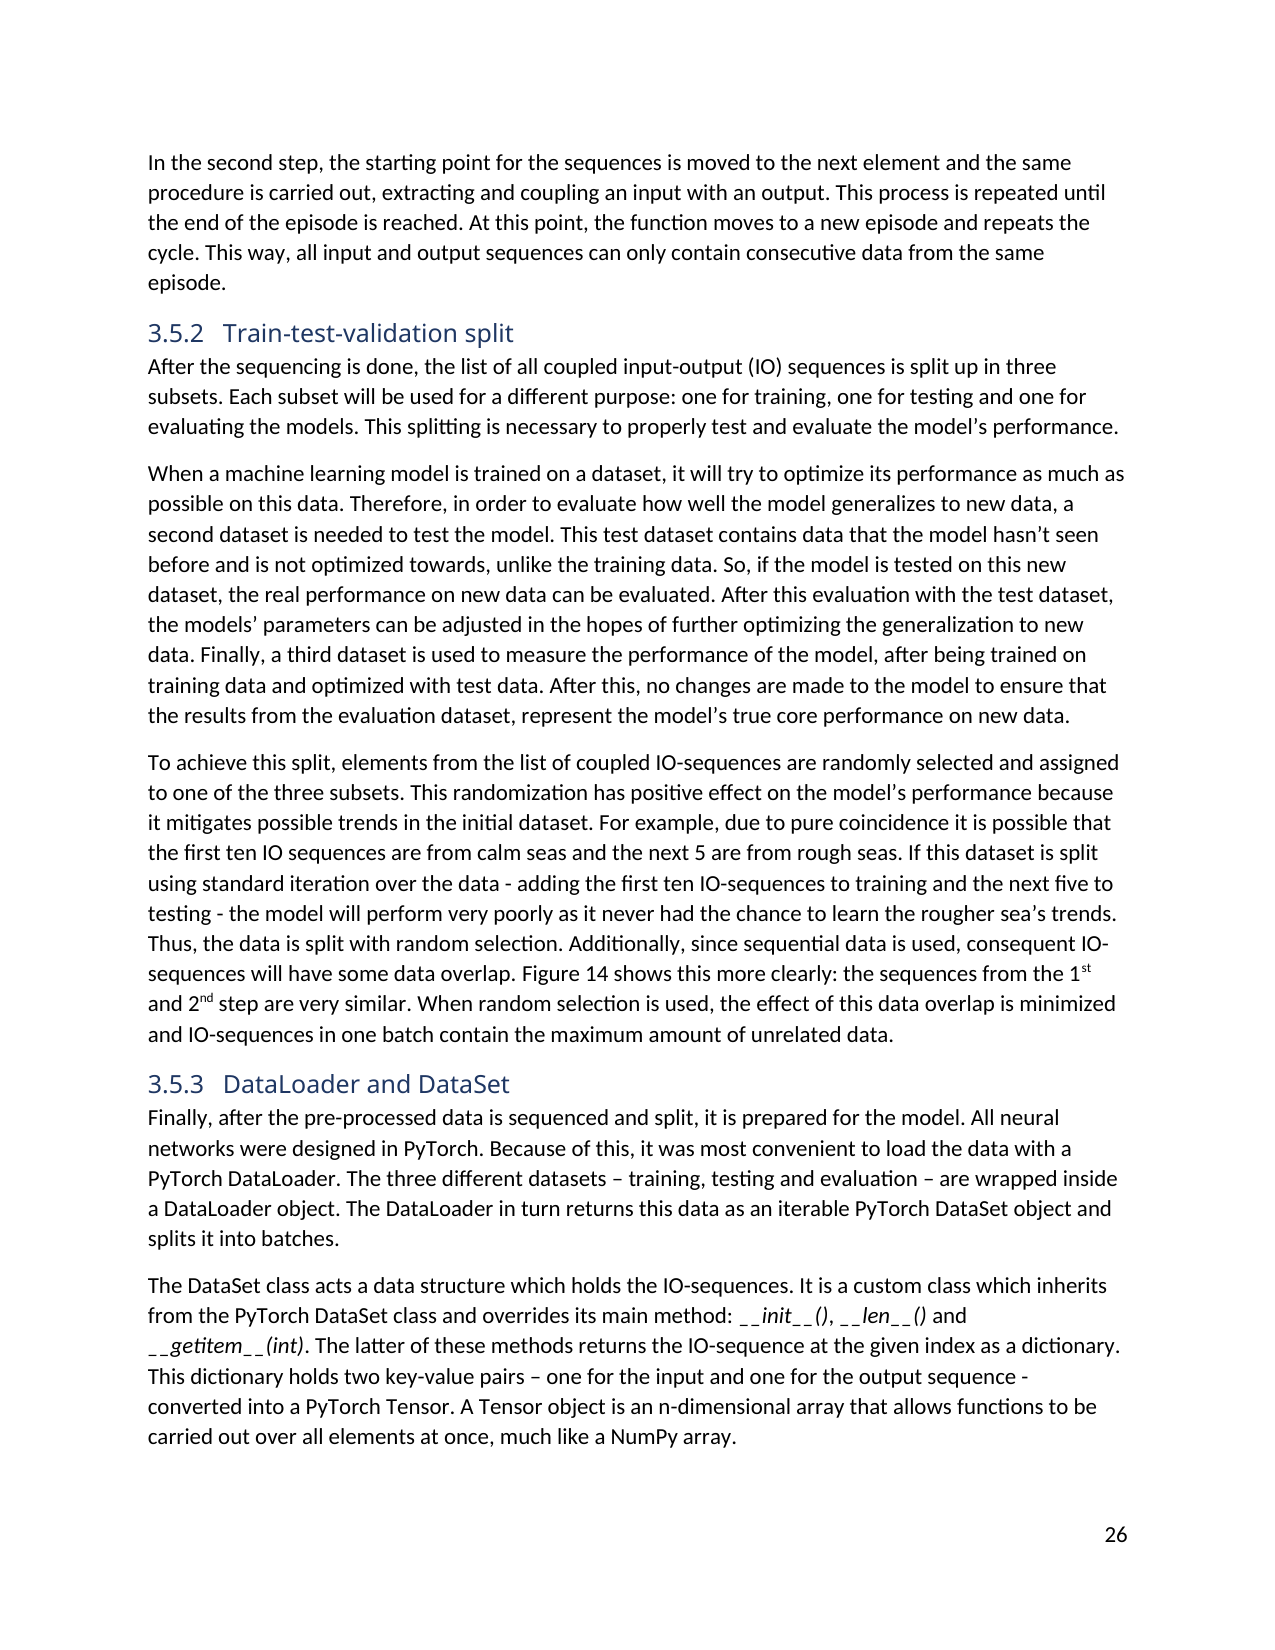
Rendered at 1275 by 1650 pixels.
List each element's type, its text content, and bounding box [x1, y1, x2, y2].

subtitle DataLoader and DataSet [148, 1067, 1127, 1101]
text To achieve this split, elements from the list of coupled IO-sequences are randomly selected and assigned to one of the three subsets. This randomization has positive effect on the model’s performance because it mitigates possible trends in the initial dataset. For example, due to pure coincidence it is possible that the first ten IO sequences are from calm seas and the next 5 are from rough seas. If this dataset is split using standard iteration over the data - adding the first ten IO-sequences to training and the next five to testing - the model will perform very poorly as it never had the chance to learn the rougher sea’s trends. Thus, the data is split with random selection. Additionally, since sequential data is used, consequent IO-sequences will have some data overlap. Figure 14 shows this more clearly: the sequences from the 1st and 2nd step are very similar. When random selection is used, the effect of this data overlap is minimized and IO-sequences in one batch contain the maximum amount of unrelated data. [148, 748, 1127, 1048]
text After the sequencing is done, the list of all coupled input-output (IO) sequences is split up in three subsets. Each subset will be used for a different purpose: one for training, one for testing and one for evaluating the models. This splitting is necessary to properly test and evaluate the model’s performance. [148, 352, 1127, 441]
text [148, 148, 1127, 296]
text When a machine learning model is trained on a dataset, it will try to optimize its performance as much as possible on this data. Therefore, in order to evaluate how well the model generalizes to new data, a second dataset is needed to test the model. This test dataset contains data that the model hasn’t seen before and is not optimized towards, unlike the training data. So, if the model is tested on this new dataset, the real performance on new data can be evaluated. After this evaluation with the test dataset, the models’ parameters can be adjusted in the hopes of further optimizing the generalization to new data. Finally, a third dataset is used to measure the performance of the model, after being trained on training data and optimized with test data. After this, no changes are made to the model to ensure that the results from the evaluation dataset, represent the model’s true core performance on new data. [148, 459, 1127, 729]
text The DataSet class acts a data structure which holds the IO-sequences. It is a custom class which inherits from the PyTorch DataSet class and overrides its main method: __init__(), __len__() and __getitem__(int). The latter of these methods returns the IO-sequence at the given index as a dictionary. This dictionary holds two key-value pairs – one for the input and one for the output sequence - converted into a PyTorch Tensor. A Tensor object is an n-dimensional array that allows functions to be carried out over all elements at once, much like a NumPy array. [148, 1271, 1127, 1450]
text Finally, after the pre-processed data is sequenced and split, it is prepared for the model. All neural networks were designed in PyTorch. Because of this, it was most convenient to load the data with a PyTorch DataLoader. The three different datasets – training, testing and evaluation – are wrapped inside a DataLoader object. The DataLoader in turn returns this data as an iterable PyTorch DataSet object and splits it into batches. [148, 1103, 1127, 1252]
subtitle Train-test-validation split [148, 315, 1127, 349]
